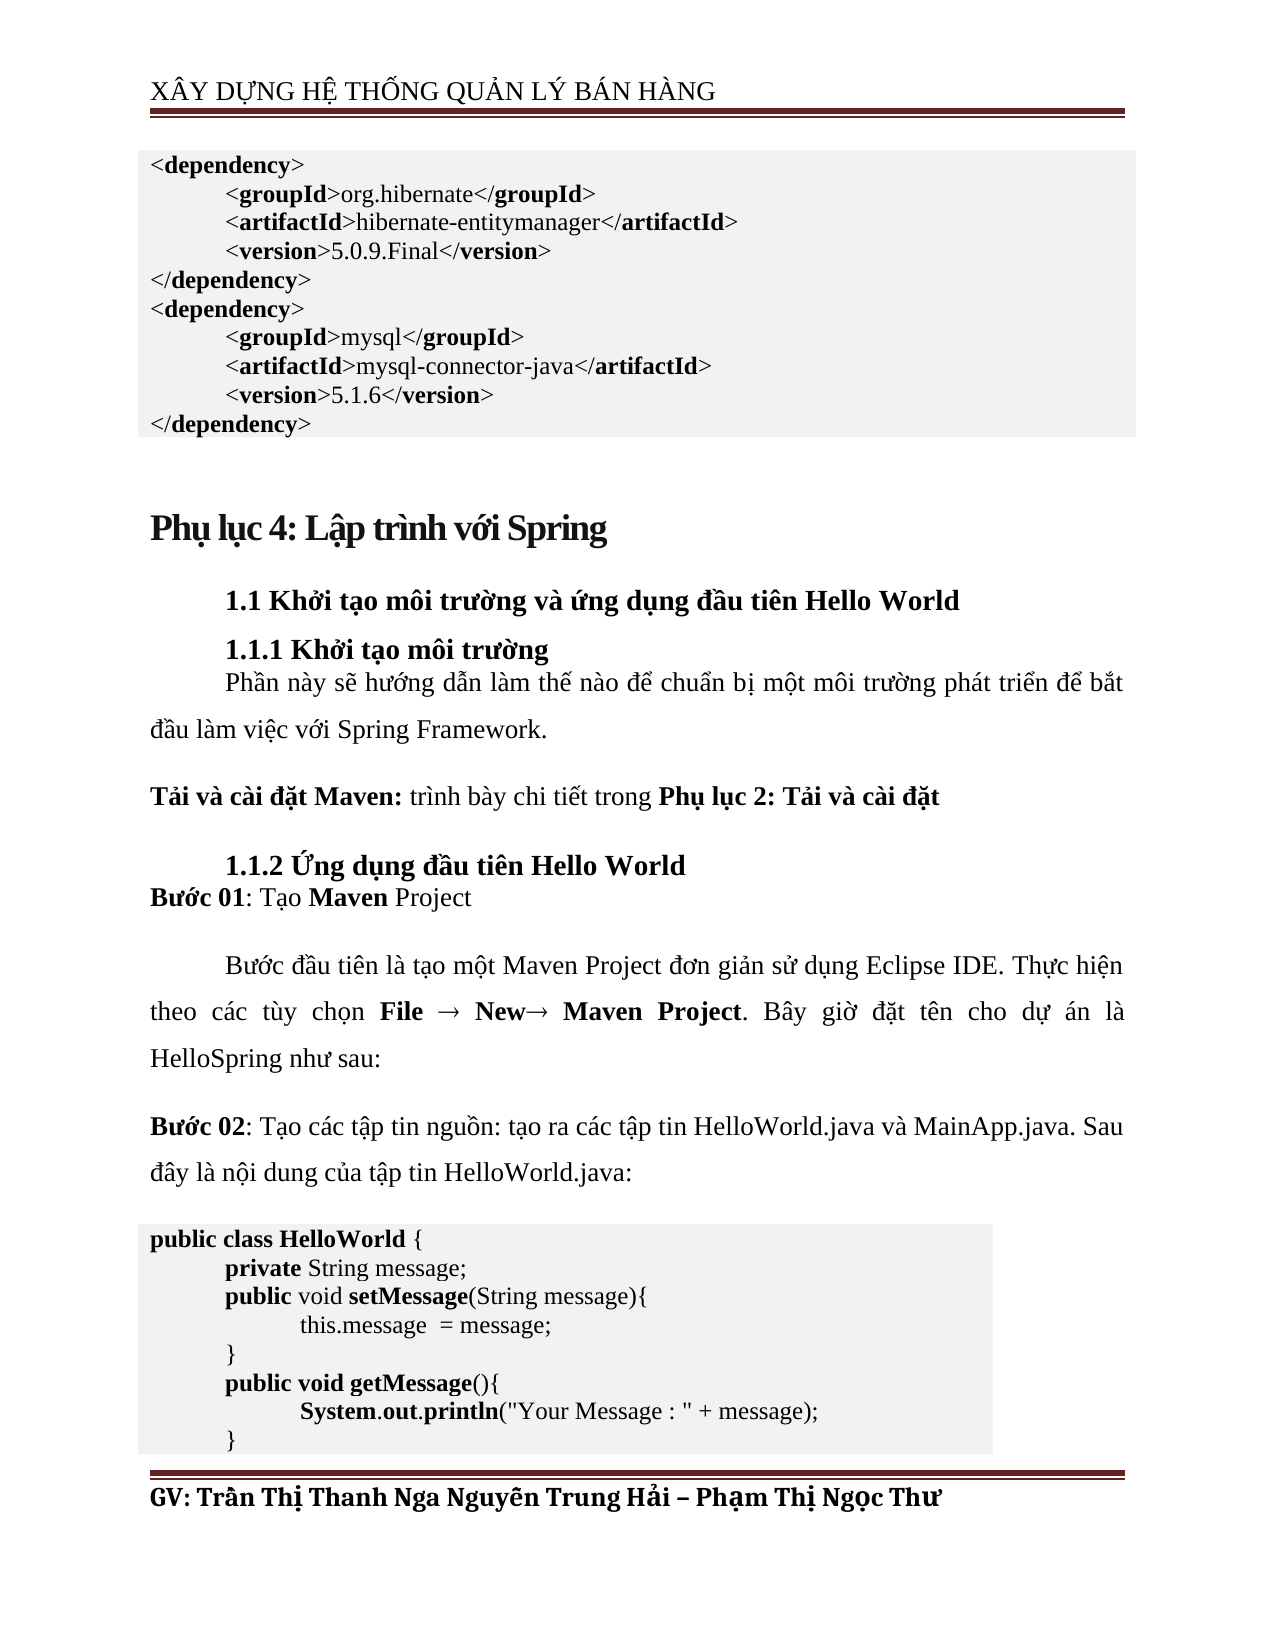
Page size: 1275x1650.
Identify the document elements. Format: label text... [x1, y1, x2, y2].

subtitle 1.1.1 Khởi tạo môi trường [225, 632, 1125, 666]
text Bước 01: Tạo Maven Project [150, 881, 1125, 912]
text Bước đầu tiên là tạo một Maven Project đơn giản sử dụng Eclipse IDE. Thực hiện theo các tùy chọn File New Maven Project. Bây giờ đặt tên cho dự án là HelloSpring như sau: [150, 949, 1125, 1073]
subtitle 1.1 Khởi tạo môi trường và ứng dụng đầu tiên Hello World [225, 579, 1120, 617]
text Tải và cài đặt Maven: trình bày chi tiết trong Phụ lục 2: Tải và cài đặt [150, 780, 1125, 811]
subtitle 1.1.2 Ứng dụng đầu tiên Hello World [225, 848, 1125, 881]
text Bước 02: Tạo các tập tin nguồn: tạo ra các tập tin HelloWorld.java và MainApp.java. Sau đây là nội dung của tập tin HelloWorld.java: [150, 1110, 1125, 1187]
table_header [138, 150, 1136, 437]
text Phần này sẽ hướng dẫn làm thế nào để chuẩn bị một môi trường phát triển để bắt đầu làm việc với Spring Framework. [150, 666, 1125, 744]
subtitle Phụ lục 4: Lập trình với Spring [150, 505, 1121, 548]
